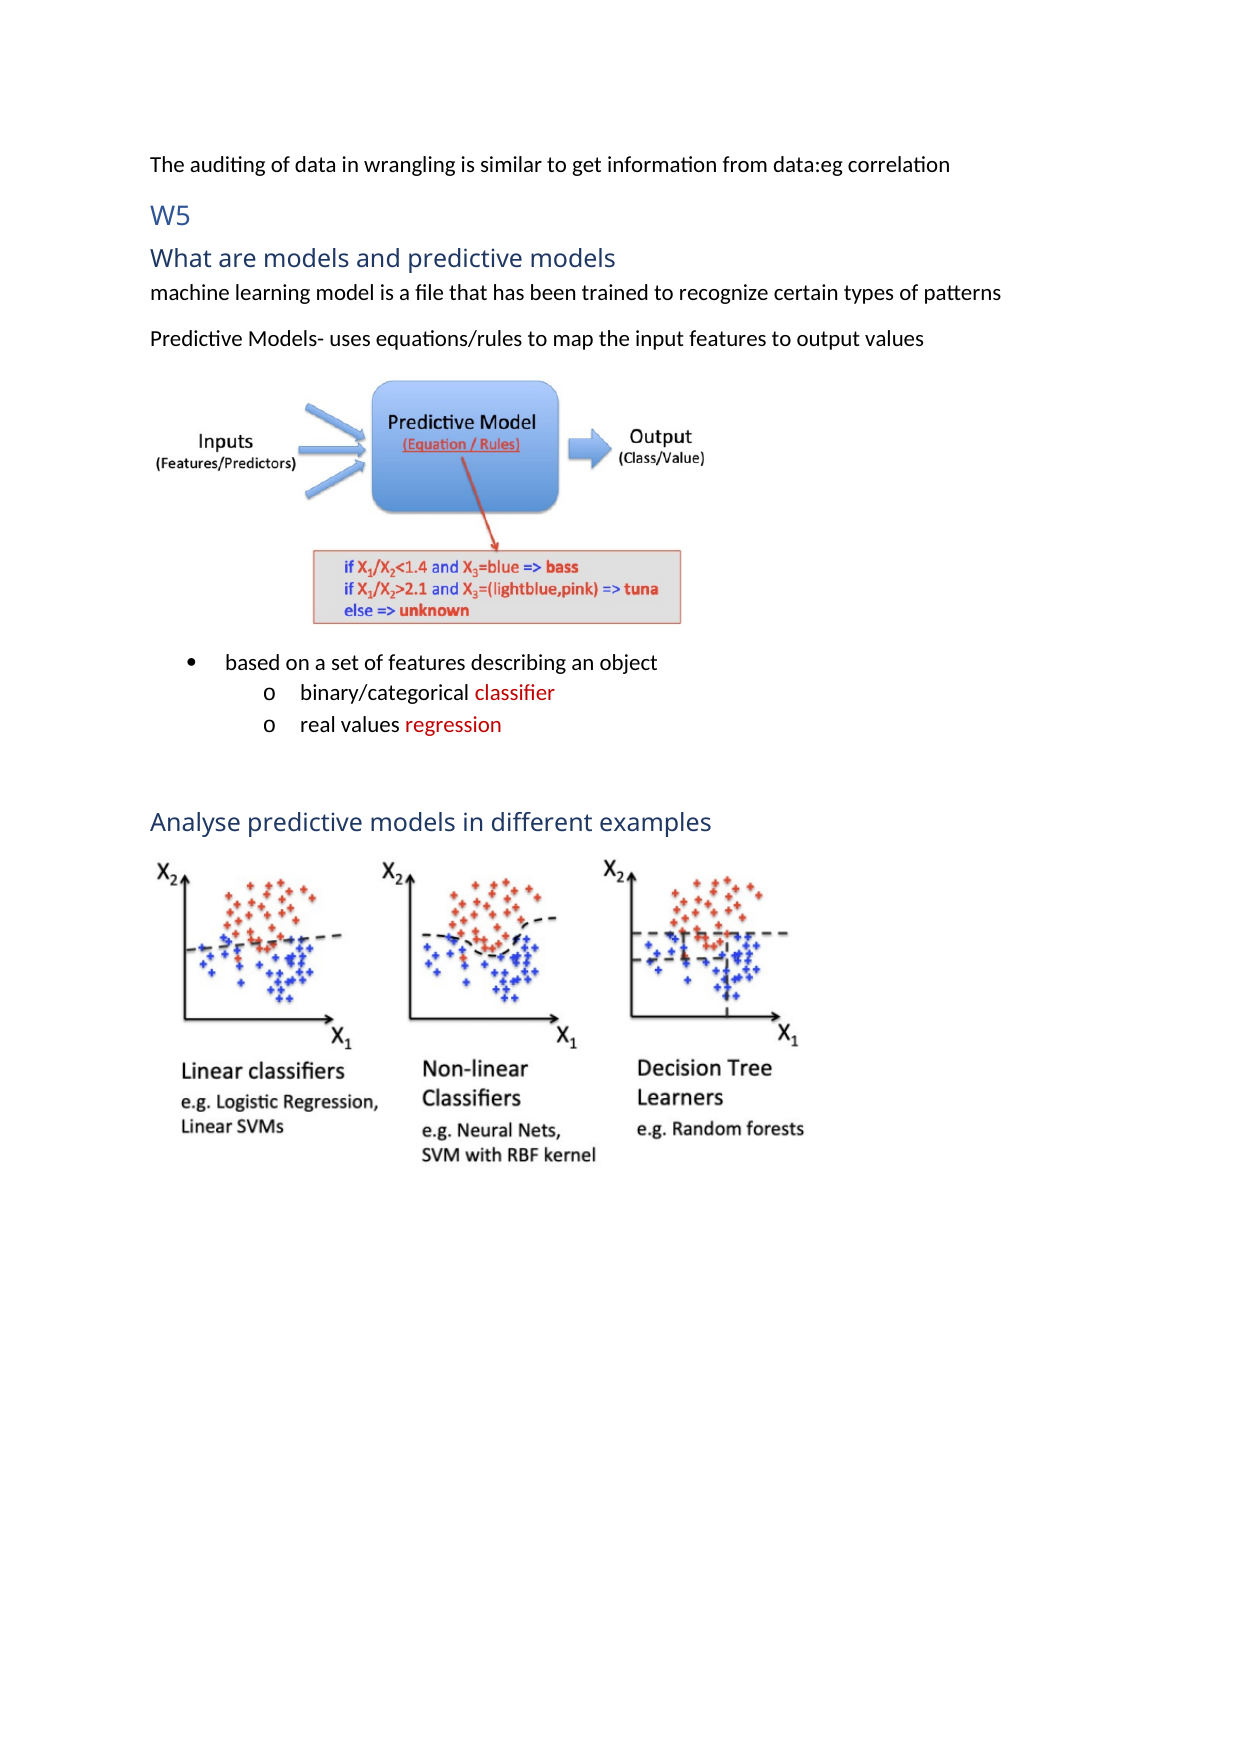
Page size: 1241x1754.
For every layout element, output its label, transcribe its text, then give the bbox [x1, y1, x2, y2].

list based on a set of features describing an object [187, 648, 1090, 676]
picture [150, 841, 868, 1193]
picture [150, 371, 722, 630]
subtitle Analyse predictive models in different examples [150, 805, 1090, 839]
subtitle W5 [150, 197, 1090, 234]
text The auditing of data in wrangling is similar to get information from data:eg correlation [150, 150, 1090, 178]
text machine learning model is a file that has been trained to recognize certain types of patterns [150, 278, 1090, 306]
subtitle What are models and predictive models [150, 241, 1090, 275]
list real values regression [262, 710, 1090, 739]
list binary/categorical classifier [262, 678, 1090, 707]
text Predictive Models- uses equations/rules to map the input features to output values [150, 324, 1090, 352]
